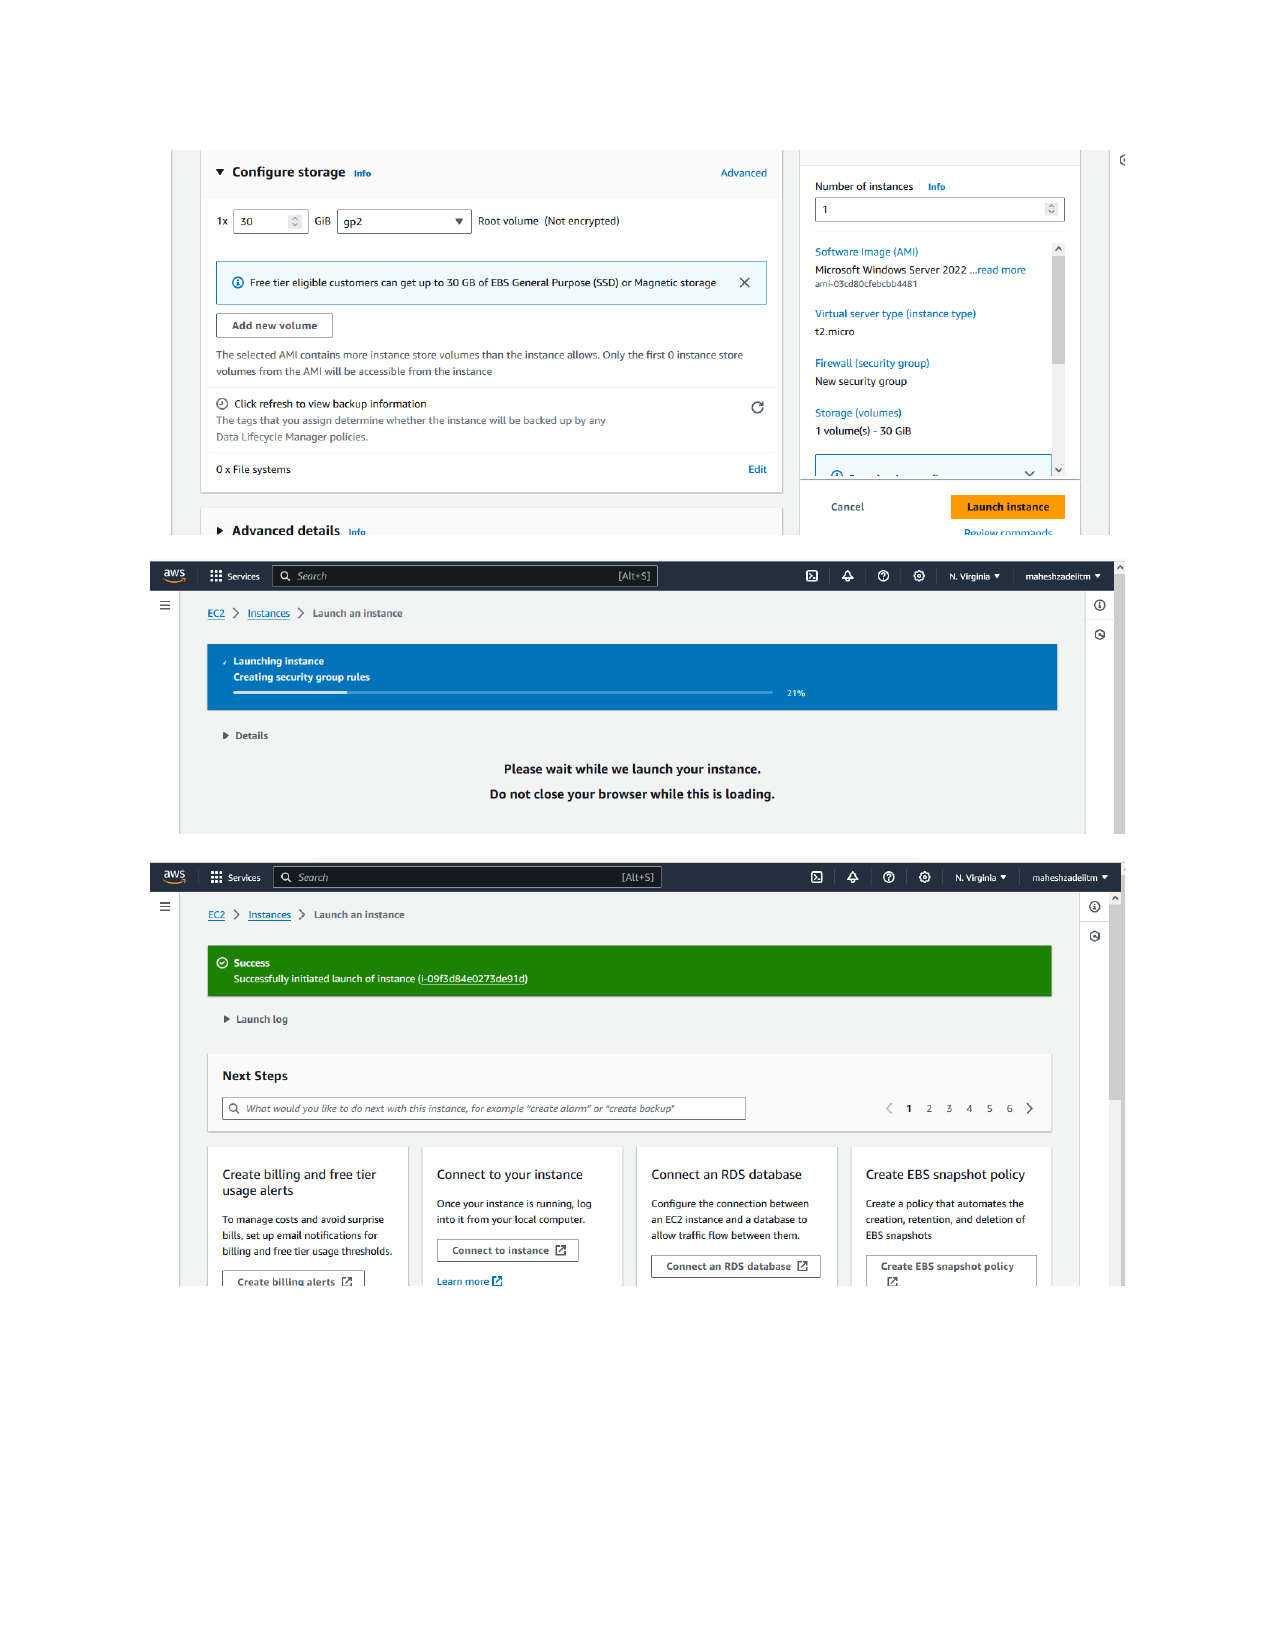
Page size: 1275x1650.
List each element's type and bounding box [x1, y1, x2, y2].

picture [150, 559, 1125, 834]
picture [150, 150, 1125, 535]
picture [150, 858, 1125, 1286]
